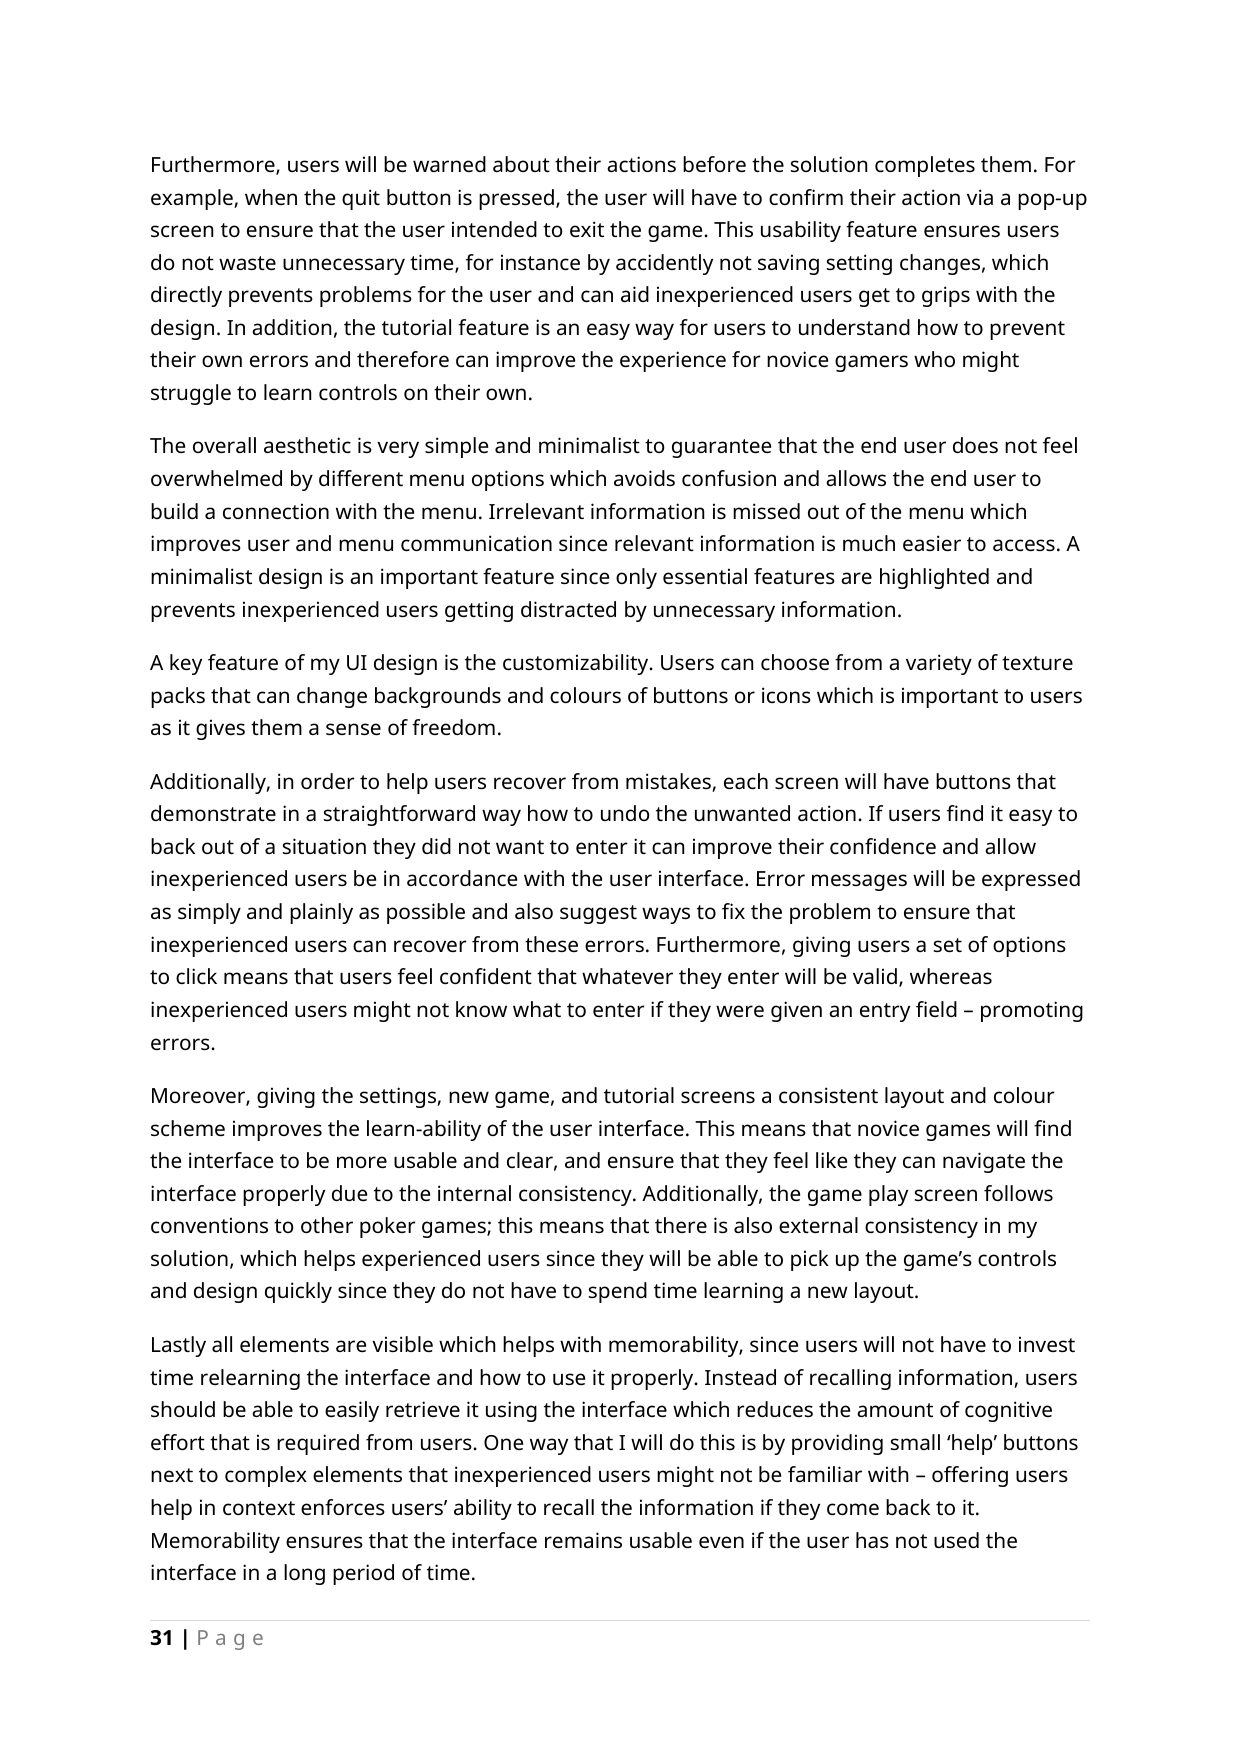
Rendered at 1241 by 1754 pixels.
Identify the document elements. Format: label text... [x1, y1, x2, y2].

text Additionally, in order to help users recover from mistakes, each screen will have buttons that demonstrate in a straightforward way how to undo the unwanted action. If users find it easy to back out of a situation they did not want to enter it can improve their confidence and allow inexperienced users be in accordance with the user interface. Error messages will be expressed as simply and plainly as possible and also suggest ways to fix the problem to ensure that inexperienced users can recover from these errors. Furthermore, giving users a set of options to click means that users feel confident that whatever they enter will be valid, whereas inexperienced users might not know what to enter if they were given an entry field – promoting errors. [150, 767, 1090, 1056]
text Furthermore, users will be warned about their actions before the solution completes them. For example, when the quit button is pressed, the user will have to confirm their action via a pop-up screen to ensure that the user intended to exit the game. This usability feature ensures users do not waste unnecessary time, for instance by accidently not saving setting changes, which directly prevents problems for the user and can aid inexperienced users get to grips with the design. In addition, the tutorial feature is an easy way for users to understand how to prevent their own errors and therefore can improve the experience for novice gamers who might struggle to learn controls on their own. [150, 150, 1090, 407]
text A key feature of my UI design is the customizability. Users can choose from a variety of texture packs that can change backgrounds and colours of buttons or icons which is important to users as it gives them a sense of freedom. [150, 648, 1090, 742]
text Lastly all elements are visible which helps with memorability, since users will not have to invest time relearning the interface and how to use it properly. Instead of recalling information, users should be able to easily retrieve it using the interface which reduces the amount of cognitive effort that is required from users. One way that I will do this is by providing small ‘help’ buttons next to complex elements that inexperienced users might not be familiar with – offering users help in context enforces users’ ability to recall the information if they come back to it. Memorability ensures that the interface remains usable even if the user has not used the interface in a long period of time. [150, 1330, 1090, 1587]
text Moreover, giving the settings, new game, and tutorial screens a consistent layout and colour scheme improves the learn-ability of the user interface. This means that novice games will find the interface to be more usable and clear, and ensure that they feel like they can navigate the interface properly due to the internal consistency. Additionally, the game play screen follows conventions to other poker games; this means that there is also external consistency in my solution, which helps experienced users since they will be able to pick up the game’s controls and design quickly since they do not have to spend time learning a new layout. [150, 1081, 1090, 1305]
text The overall aesthetic is very simple and minimalist to guarantee that the end user does not feel overwhelmed by different menu options which avoids confusion and allows the end user to build a connection with the menu. Irrelevant information is missed out of the menu which improves user and menu communication since relevant information is much easier to access. A minimalist design is an important feature since only essential features are highlighted and prevents inexperienced users getting distracted by unnecessary information. [150, 432, 1090, 623]
